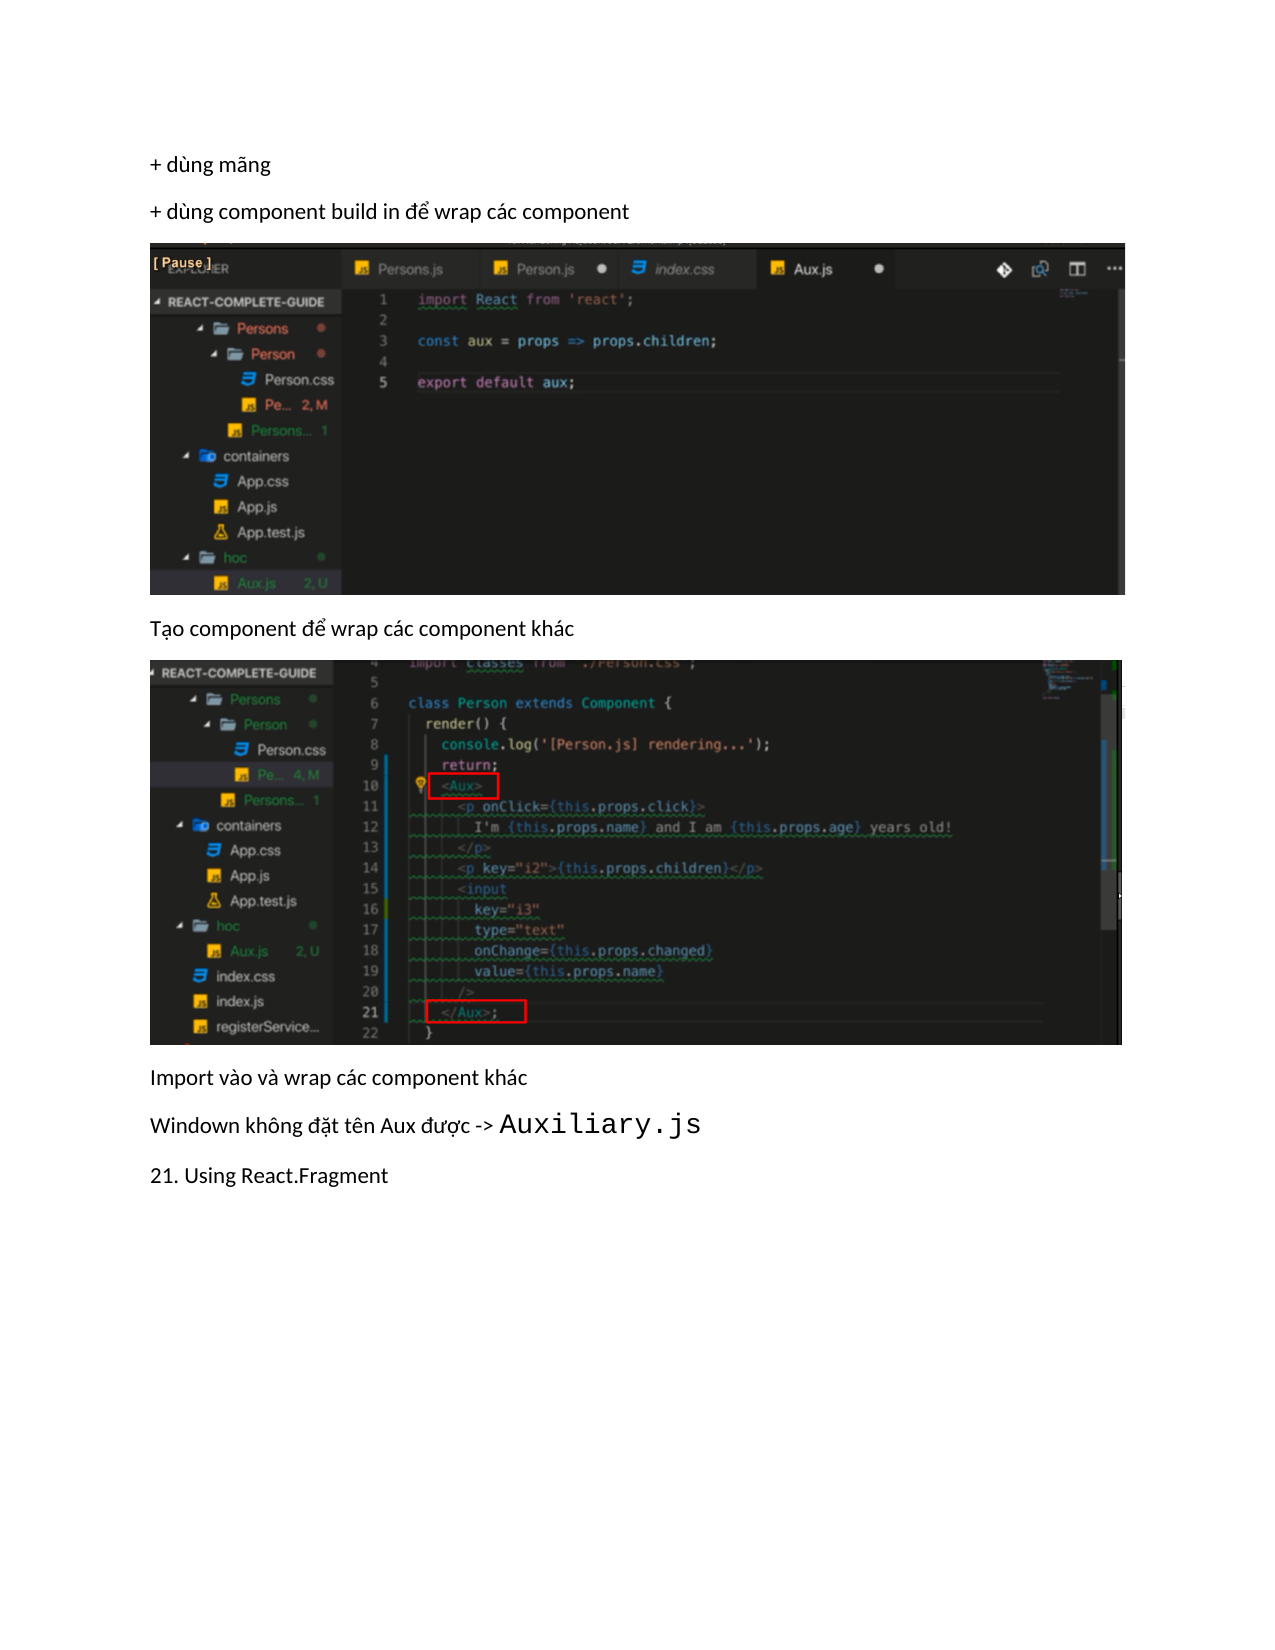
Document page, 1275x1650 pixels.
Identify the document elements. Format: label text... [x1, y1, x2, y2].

picture [150, 660, 1125, 1045]
picture [150, 243, 1125, 595]
text + dùng component build in để wrap các component [150, 197, 1125, 225]
text + dùng mãng [150, 150, 1125, 178]
text 21. Using React.Fragment [150, 1161, 1125, 1189]
text Import vào và wrap các component khác [150, 1063, 1125, 1091]
text Windown không đặt tên Aux được -> Auxiliary.js [150, 1110, 1125, 1142]
text Tạo component để wrap các component khác [150, 614, 1125, 642]
